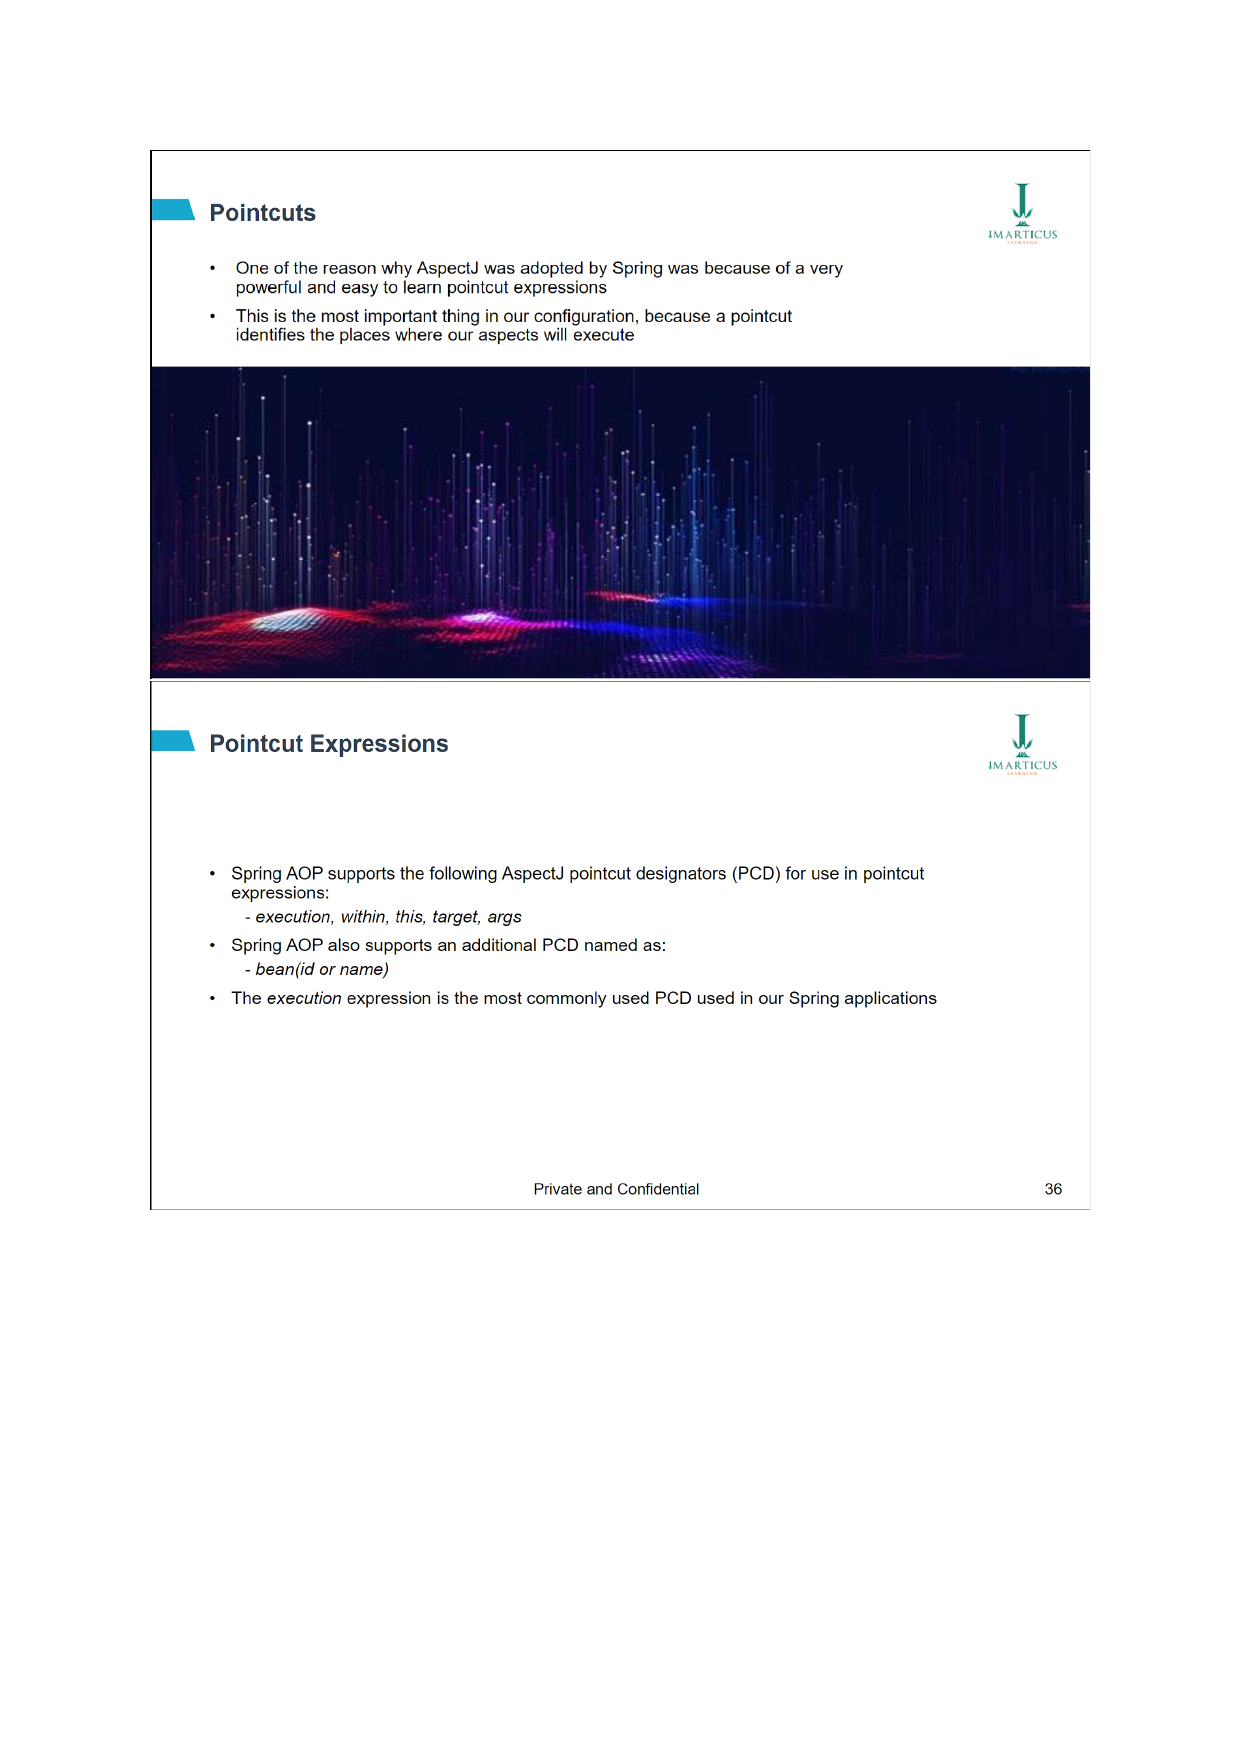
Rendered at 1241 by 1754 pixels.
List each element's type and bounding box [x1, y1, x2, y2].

picture [150, 150, 1091, 679]
picture [150, 681, 1091, 1210]
